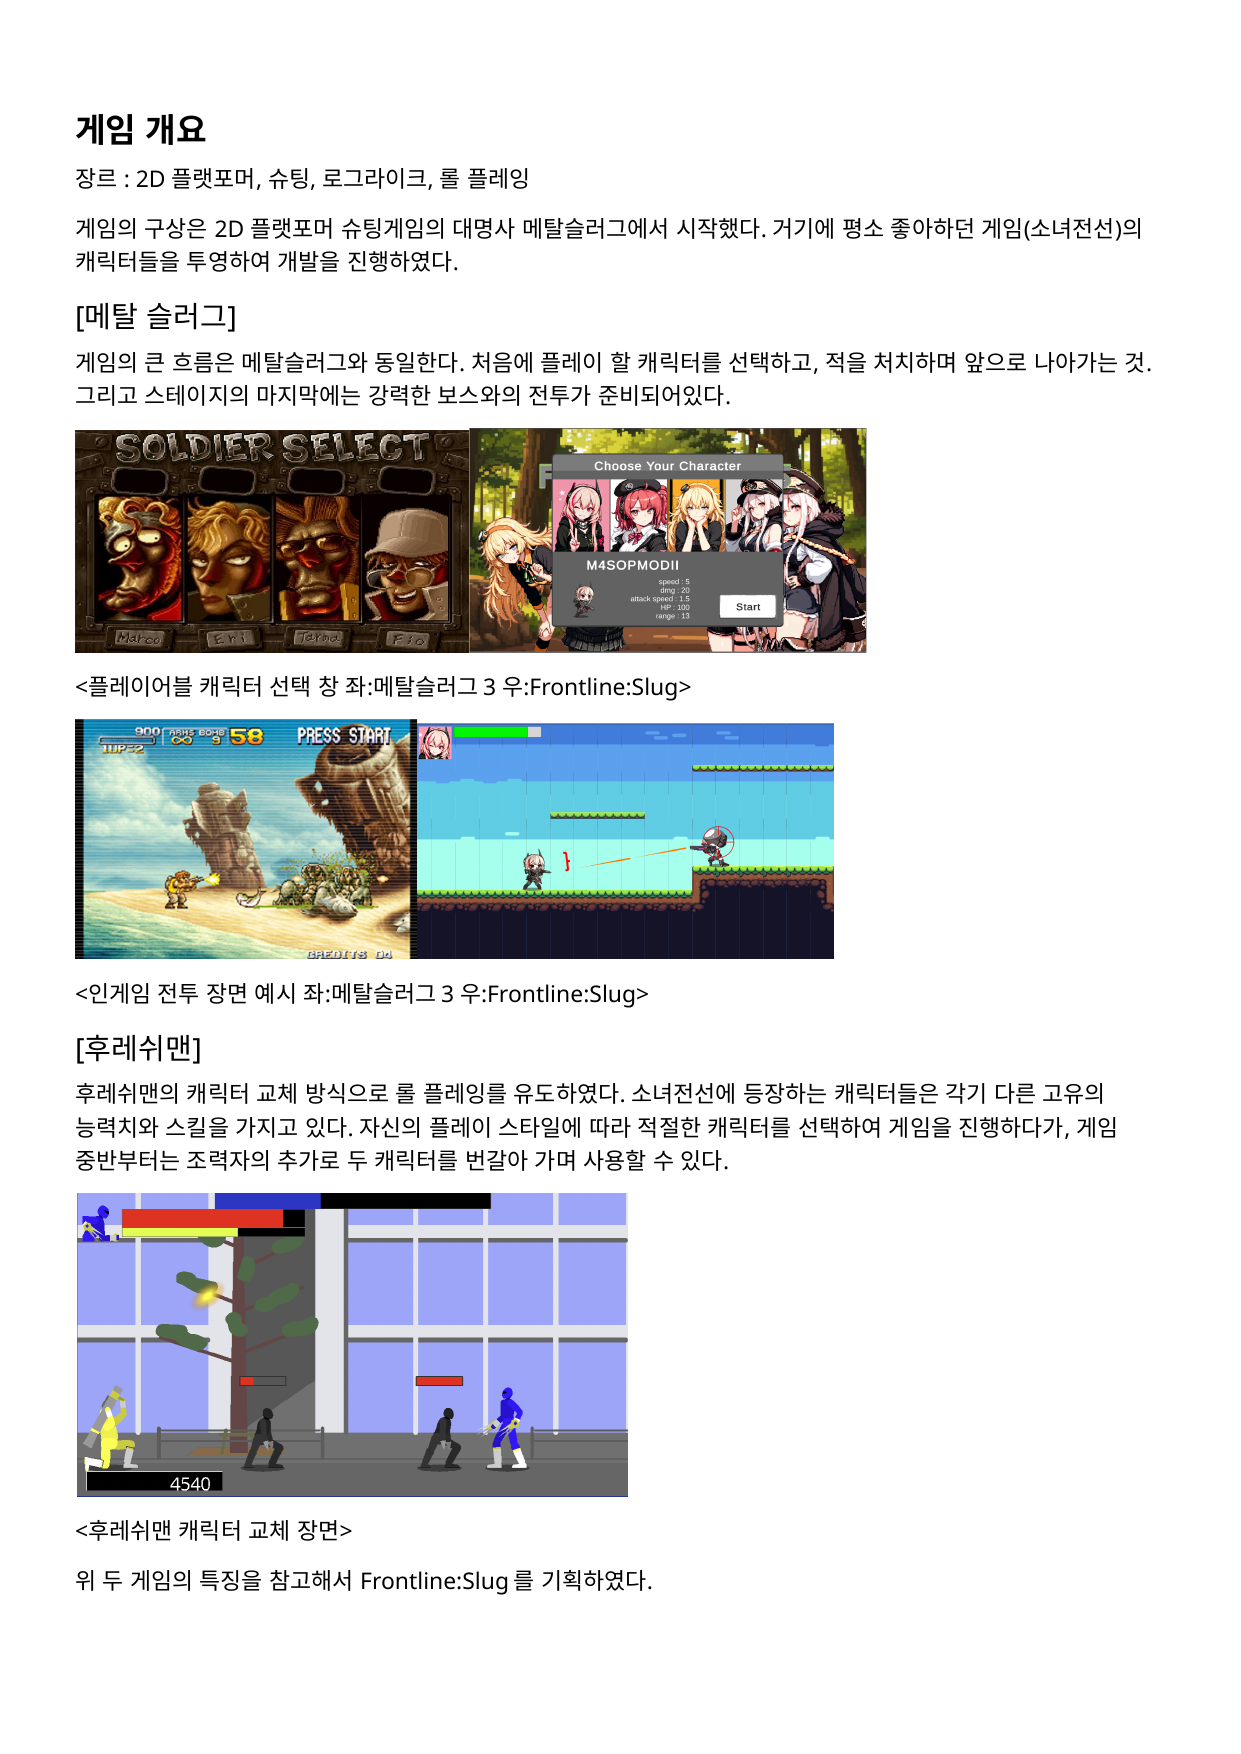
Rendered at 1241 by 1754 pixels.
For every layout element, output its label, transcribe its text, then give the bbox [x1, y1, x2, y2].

picture [75, 428, 867, 653]
text 게임의 구상은 2D 플랫포머 슈팅게임의 대명사 메탈슬러그에서 시작했다. 거기에 평소 좋아하던 게임(소녀전선)의 캐릭터들을 투영하여 개발을 진행하였다. [75, 211, 1165, 277]
text 게임의 큰 흐름은 메탈슬러그와 동일한다. 처음에 플레이 할 캐릭터를 선택하고, 적을 처치하며 앞으로 나아가는 것. 그리고 스테이지의 마지막에는 강력한 보스와의 전투가 준비되어있다. [75, 345, 1165, 411]
text 후레쉬맨의 캐릭터 교체 방식으로 롤 플레잉를 유도하였다. 소녀전선에 등장하는 캐릭터들은 각기 다른 고유의 능력치와 스킬을 가지고 있다. 자신의 플레이 스타일에 따라 적절한 캐릭터를 선택하여 게임을 진행하다가, 게임 중반부터는 조력자의 추가로 두 캐릭터를 번갈아 가며 사용할 수 있다. [75, 1076, 1165, 1176]
picture [75, 719, 834, 959]
text 장르 : 2D 플랫포머, 슈팅, 로그라이크, 롤 플레잉 [75, 161, 1165, 194]
picture [75, 1193, 628, 1497]
text <인게임 전투 장면 예시 좌:메탈슬러그3 우:Frontline:Slug> [75, 976, 1165, 1009]
text <후레쉬맨 캐릭터 교체 장면> [75, 1513, 1165, 1546]
subtitle [메탈 슬러그] [75, 294, 1165, 336]
subtitle [후레쉬맨] [75, 1026, 1165, 1068]
subtitle 게임 개요 [75, 104, 1165, 152]
text <플레이어블 캐릭터 선택 창 좌:메탈슬러그3 우:Frontline:Slug> [75, 669, 1165, 703]
text 위 두 게임의 특징을 참고해서 Frontline:Slug를 기획하였다. [75, 1563, 1165, 1596]
